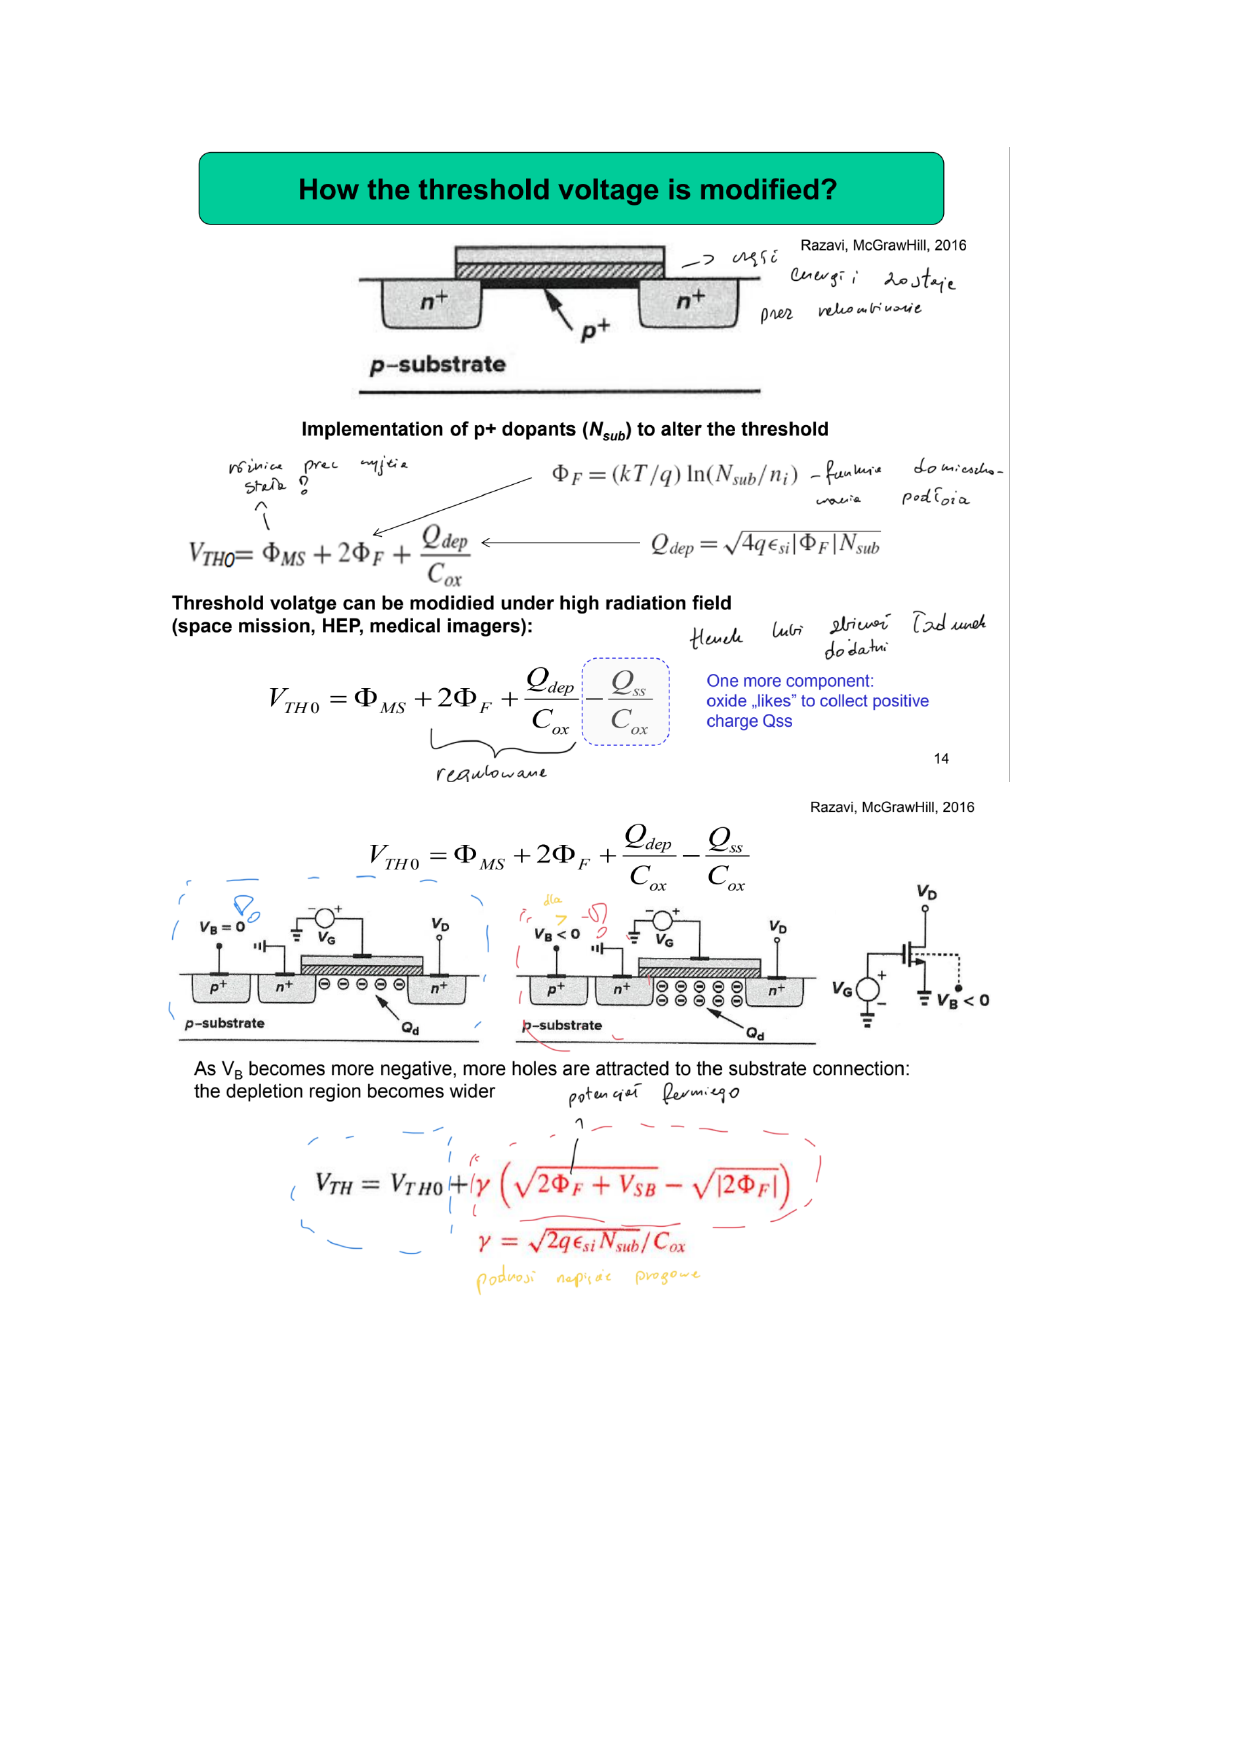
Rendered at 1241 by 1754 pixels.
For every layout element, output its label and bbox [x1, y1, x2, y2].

picture [147, 147, 1010, 782]
picture [147, 800, 997, 1301]
